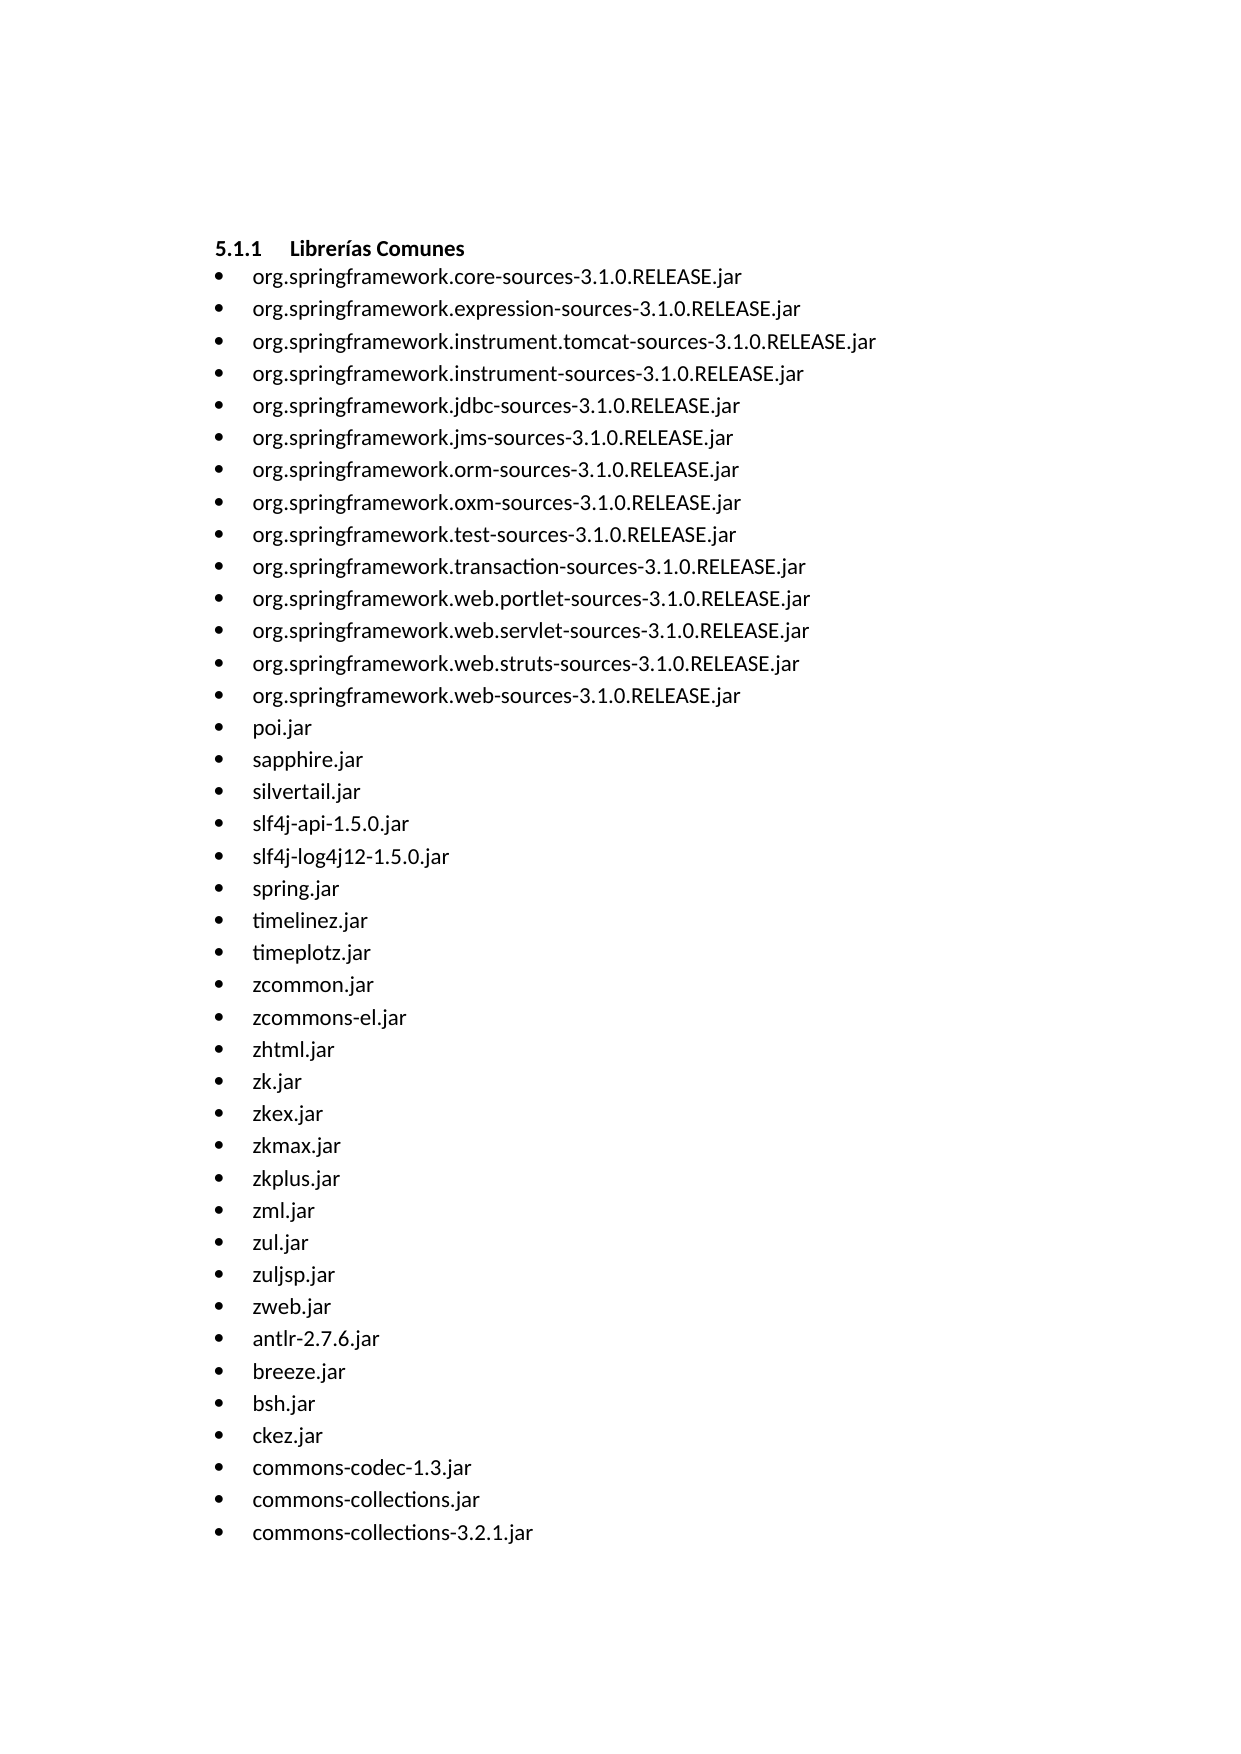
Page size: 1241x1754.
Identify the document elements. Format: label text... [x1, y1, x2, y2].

list org.springframework.core-sources-3.1.0.RELEASE.jar [215, 262, 1063, 290]
list spring.jar [215, 874, 1063, 902]
list zweb.jar [215, 1292, 1063, 1320]
list poi.jar [215, 713, 1063, 741]
list slf4j-api-1.5.0.jar [215, 809, 1063, 838]
list zul.jar [215, 1228, 1063, 1256]
list ckez.jar [215, 1421, 1063, 1449]
list sapphire.jar [215, 745, 1063, 773]
list zk.jar [215, 1067, 1063, 1095]
list org.springframework.expression-sources-3.1.0.RELEASE.jar [215, 294, 1063, 323]
list org.springframework.jdbc-sources-3.1.0.RELEASE.jar [215, 391, 1063, 419]
list org.springframework.instrument-sources-3.1.0.RELEASE.jar [215, 359, 1063, 387]
list org.springframework.transaction-sources-3.1.0.RELEASE.jar [215, 552, 1063, 580]
list commons-collections-3.2.1.jar [215, 1518, 1063, 1546]
list zkex.jar [215, 1099, 1063, 1127]
list breeze.jar [215, 1357, 1063, 1385]
list zkplus.jar [215, 1164, 1063, 1192]
list org.springframework.web-sources-3.1.0.RELEASE.jar [215, 681, 1063, 709]
list org.springframework.web.struts-sources-3.1.0.RELEASE.jar [215, 649, 1063, 677]
list org.springframework.test-sources-3.1.0.RELEASE.jar [215, 520, 1063, 548]
list slf4j-log4j12-1.5.0.jar [215, 842, 1063, 870]
list silvertail.jar [215, 777, 1063, 805]
list timeplotz.jar [215, 938, 1063, 966]
list commons-codec-1.3.jar [215, 1453, 1063, 1481]
list org.springframework.web.portlet-sources-3.1.0.RELEASE.jar [215, 584, 1063, 612]
list org.springframework.web.servlet-sources-3.1.0.RELEASE.jar [215, 616, 1063, 644]
list zcommon.jar [215, 971, 1063, 998]
list org.springframework.orm-sources-3.1.0.RELEASE.jar [215, 456, 1063, 483]
list org.springframework.instrument.tomcat-sources-3.1.0.RELEASE.jar [215, 327, 1063, 355]
list org.springframework.oxm-sources-3.1.0.RELEASE.jar [215, 488, 1063, 516]
list zhtml.jar [215, 1035, 1063, 1063]
list antlr-2.7.6.jar [215, 1324, 1063, 1353]
list bsh.jar [215, 1389, 1063, 1417]
list timelinez.jar [215, 906, 1063, 934]
list commons-collections.jar [215, 1486, 1063, 1513]
list zcommons-el.jar [215, 1003, 1063, 1031]
list zuljsp.jar [215, 1260, 1063, 1288]
list org.springframework.jms-sources-3.1.0.RELEASE.jar [215, 423, 1063, 451]
subtitle Librerías Comunes [215, 234, 1063, 262]
list zml.jar [215, 1196, 1063, 1224]
list zkmax.jar [215, 1131, 1063, 1159]
